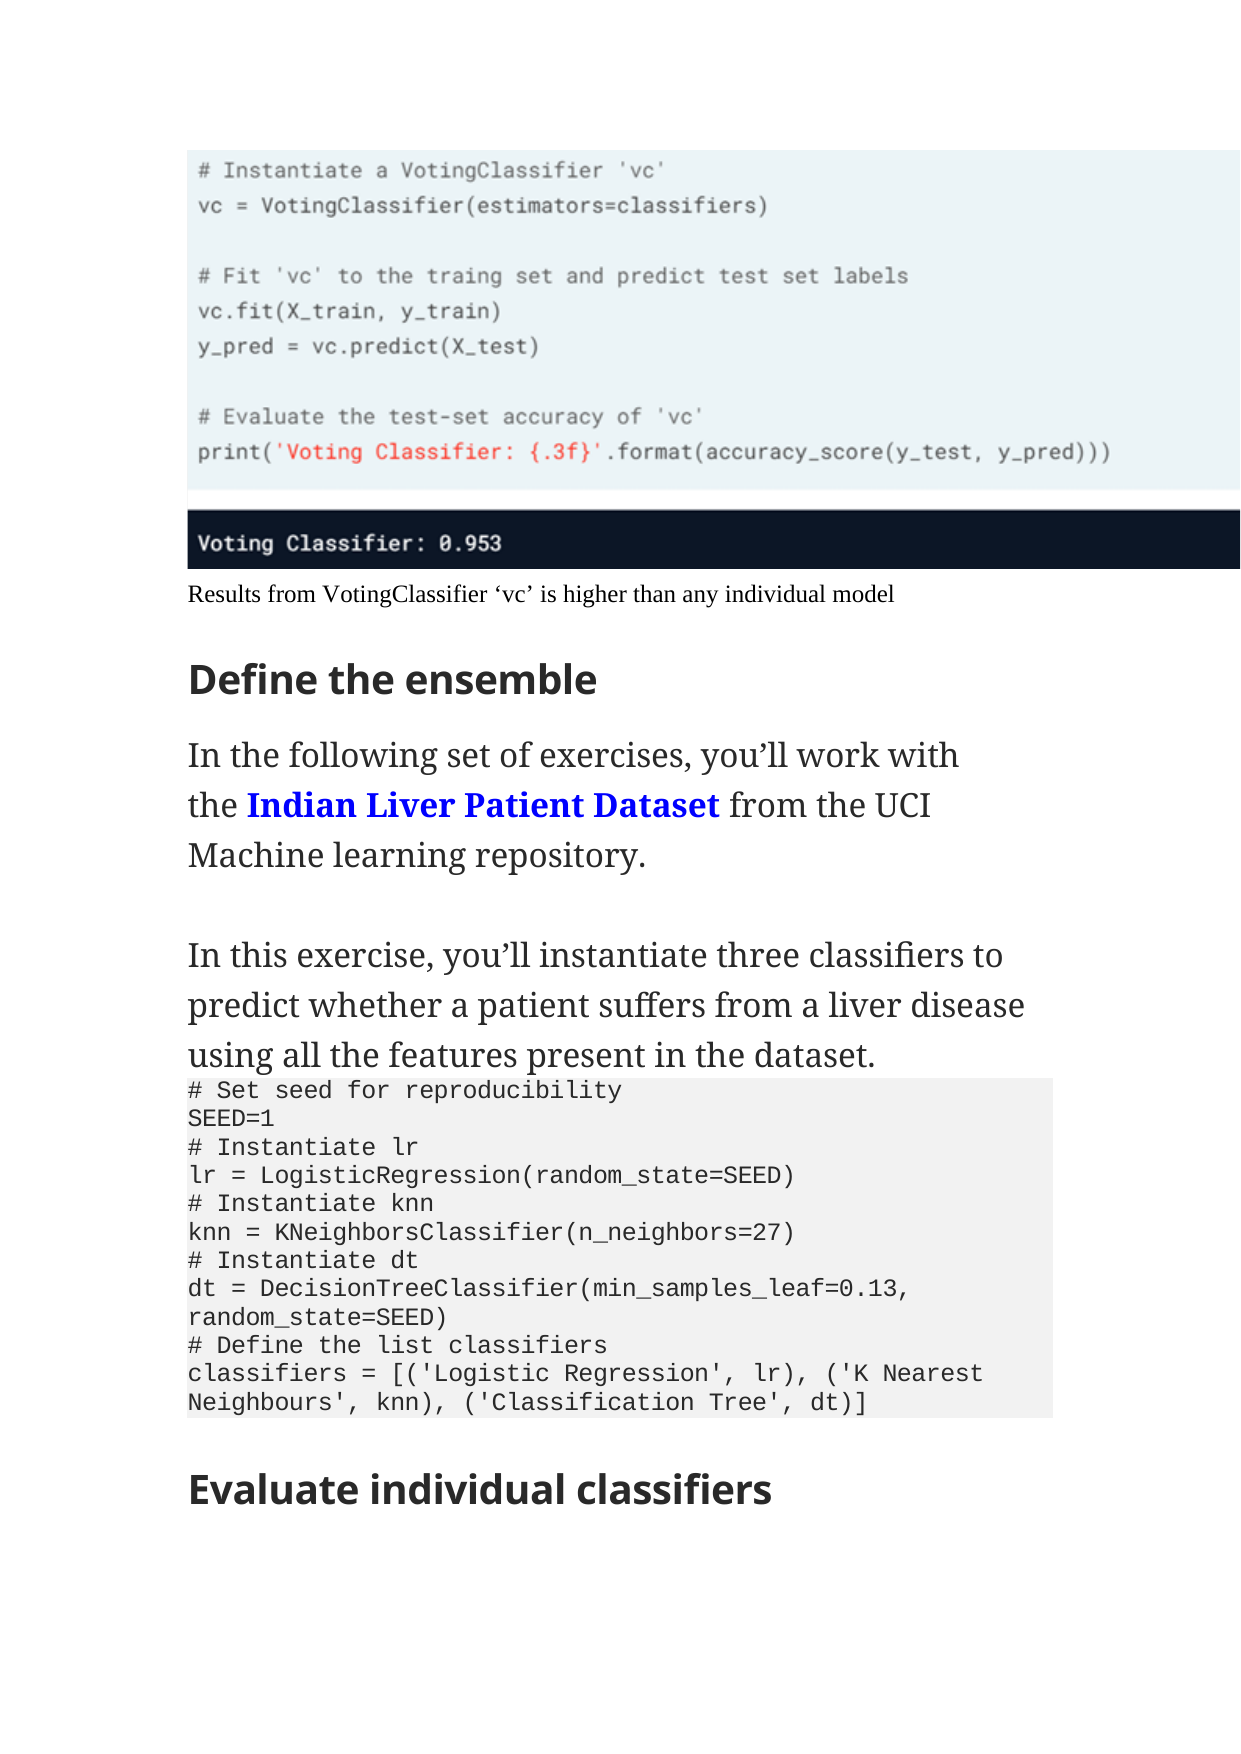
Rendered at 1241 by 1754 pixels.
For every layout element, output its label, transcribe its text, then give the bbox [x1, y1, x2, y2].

text # Instantiate dt dt = DecisionTreeClassifier(min_samples_leaf=0.13, random_state=SEED) [187, 1248, 1053, 1333]
text # Set seed for reproducibility SEED=1 [187, 1078, 1053, 1134]
text # Instantiate knn knn = KNeighborsClassifier(n_neighbors=27) [187, 1191, 1053, 1248]
text Results from VotingClassifier ‘vc’ is higher than any individual model [187, 579, 1053, 608]
text In the following set of exercises, you’ll work with the Indian Liver Patient Dataset from the UCI Machine learning repository. [187, 728, 1053, 878]
text # Define the list classifiers classifiers = [('Logistic Regression', lr), ('K Nearest Neighbours', knn), ('Classification Tree', dt)] [187, 1333, 1053, 1418]
text # Instantiate lr lr = LogisticRegression(random_state=SEED) [187, 1134, 1053, 1191]
picture [187, 150, 1241, 569]
text Evaluate individual classifiers [187, 1461, 1053, 1516]
text In this exercise, you’ll instantiate three classifiers to predict whether a patient suffers from a liver disease using all the features present in the dataset. [187, 928, 1053, 1078]
text Define the ensemble [187, 651, 1053, 706]
